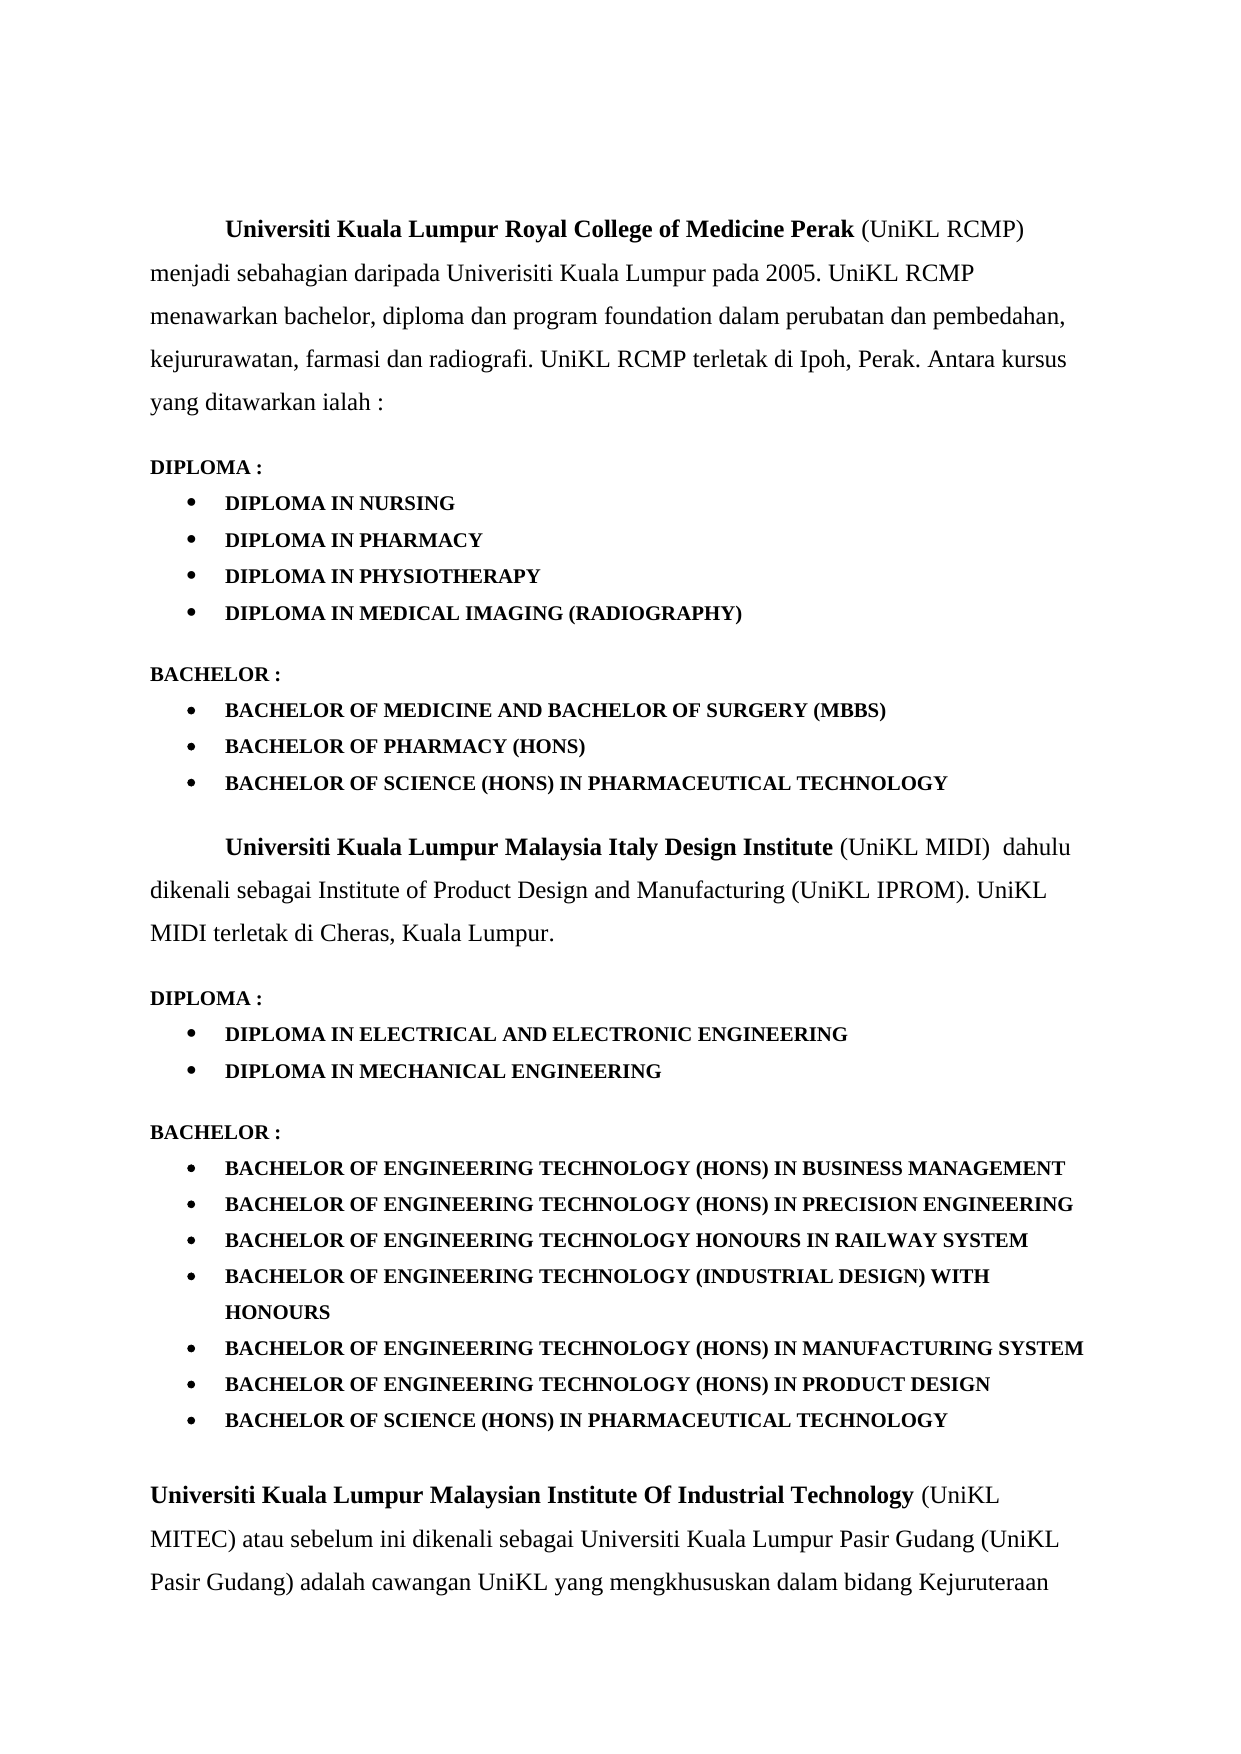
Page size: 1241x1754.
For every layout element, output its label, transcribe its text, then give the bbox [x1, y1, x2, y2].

list DIPLOMA IN MECHANICAL ENGINEERING [187, 1058, 1090, 1083]
list BACHELOR OF MEDICINE AND BACHELOR OF SURGERY (MBBS) [187, 698, 1090, 722]
list DIPLOMA IN MEDICAL IMAGING (RADIOGRAPHY) [187, 601, 1090, 625]
list BACHELOR OF ENGINEERING TECHNOLOGY HONOURS IN RAILWAY SYSTEM [187, 1228, 1090, 1252]
list BACHELOR OF SCIENCE (HONS) IN PHARMACEUTICAL TECHNOLOGY [187, 771, 1090, 794]
list DIPLOMA IN ELECTRICAL AND ELECTRONIC ENGINEERING [187, 1022, 1090, 1046]
list DIPLOMA IN PHYSIOTHERAPY [187, 564, 1090, 589]
list BACHELOR OF ENGINEERING TECHNOLOGY (INDUSTRIAL DESIGN) WITH HONOURS [187, 1264, 1090, 1324]
list BACHELOR OF ENGINEERING TECHNOLOGY (HONS) IN PRECISION ENGINEERING [187, 1192, 1090, 1216]
text DIPLOMA : [150, 986, 1090, 1010]
list BACHELOR OF ENGINEERING TECHNOLOGY (HONS) IN PRODUCT DESIGN [187, 1372, 1090, 1396]
text BACHELOR : [150, 662, 1090, 686]
text Universiti Kuala Lumpur Malaysia Italy Design Institute (UniKL MIDI) dahulu dikenali sebagai Institute of Product Design and Manufacturing (UniKL IPROM). UniKL MIDI terletak di Cheras, Kuala Lumpur. [150, 832, 1090, 947]
list BACHELOR OF PHARMACY (HONS) [187, 734, 1090, 758]
list DIPLOMA IN NURSING [187, 491, 1090, 516]
text DIPLOMA : [150, 455, 1090, 479]
text BACHELOR : [150, 1120, 1090, 1144]
list BACHELOR OF ENGINEERING TECHNOLOGY (HONS) IN MANUFACTURING SYSTEM [187, 1336, 1090, 1360]
list BACHELOR OF SCIENCE (HONS) IN PHARMACEUTICAL TECHNOLOGY [187, 1408, 1090, 1432]
list BACHELOR OF ENGINEERING TECHNOLOGY (HONS) IN BUSINESS MANAGEMENT [187, 1156, 1090, 1180]
text Universiti Kuala Lumpur Royal College of Medicine Perak (UniKL RCMP) menjadi sebahagian daripada Univerisiti Kuala Lumpur pada 2005. UniKL RCMP menawarkan bachelor, diploma dan program foundation dalam perubatan dan pembedahan, kejururawatan, farmasi dan radiografi. UniKL RCMP terletak di Ipoh, Perak. Antara kursus yang ditawarkan ialah : [150, 214, 1090, 416]
list DIPLOMA IN PHARMACY [187, 528, 1090, 552]
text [150, 1481, 1090, 1596]
